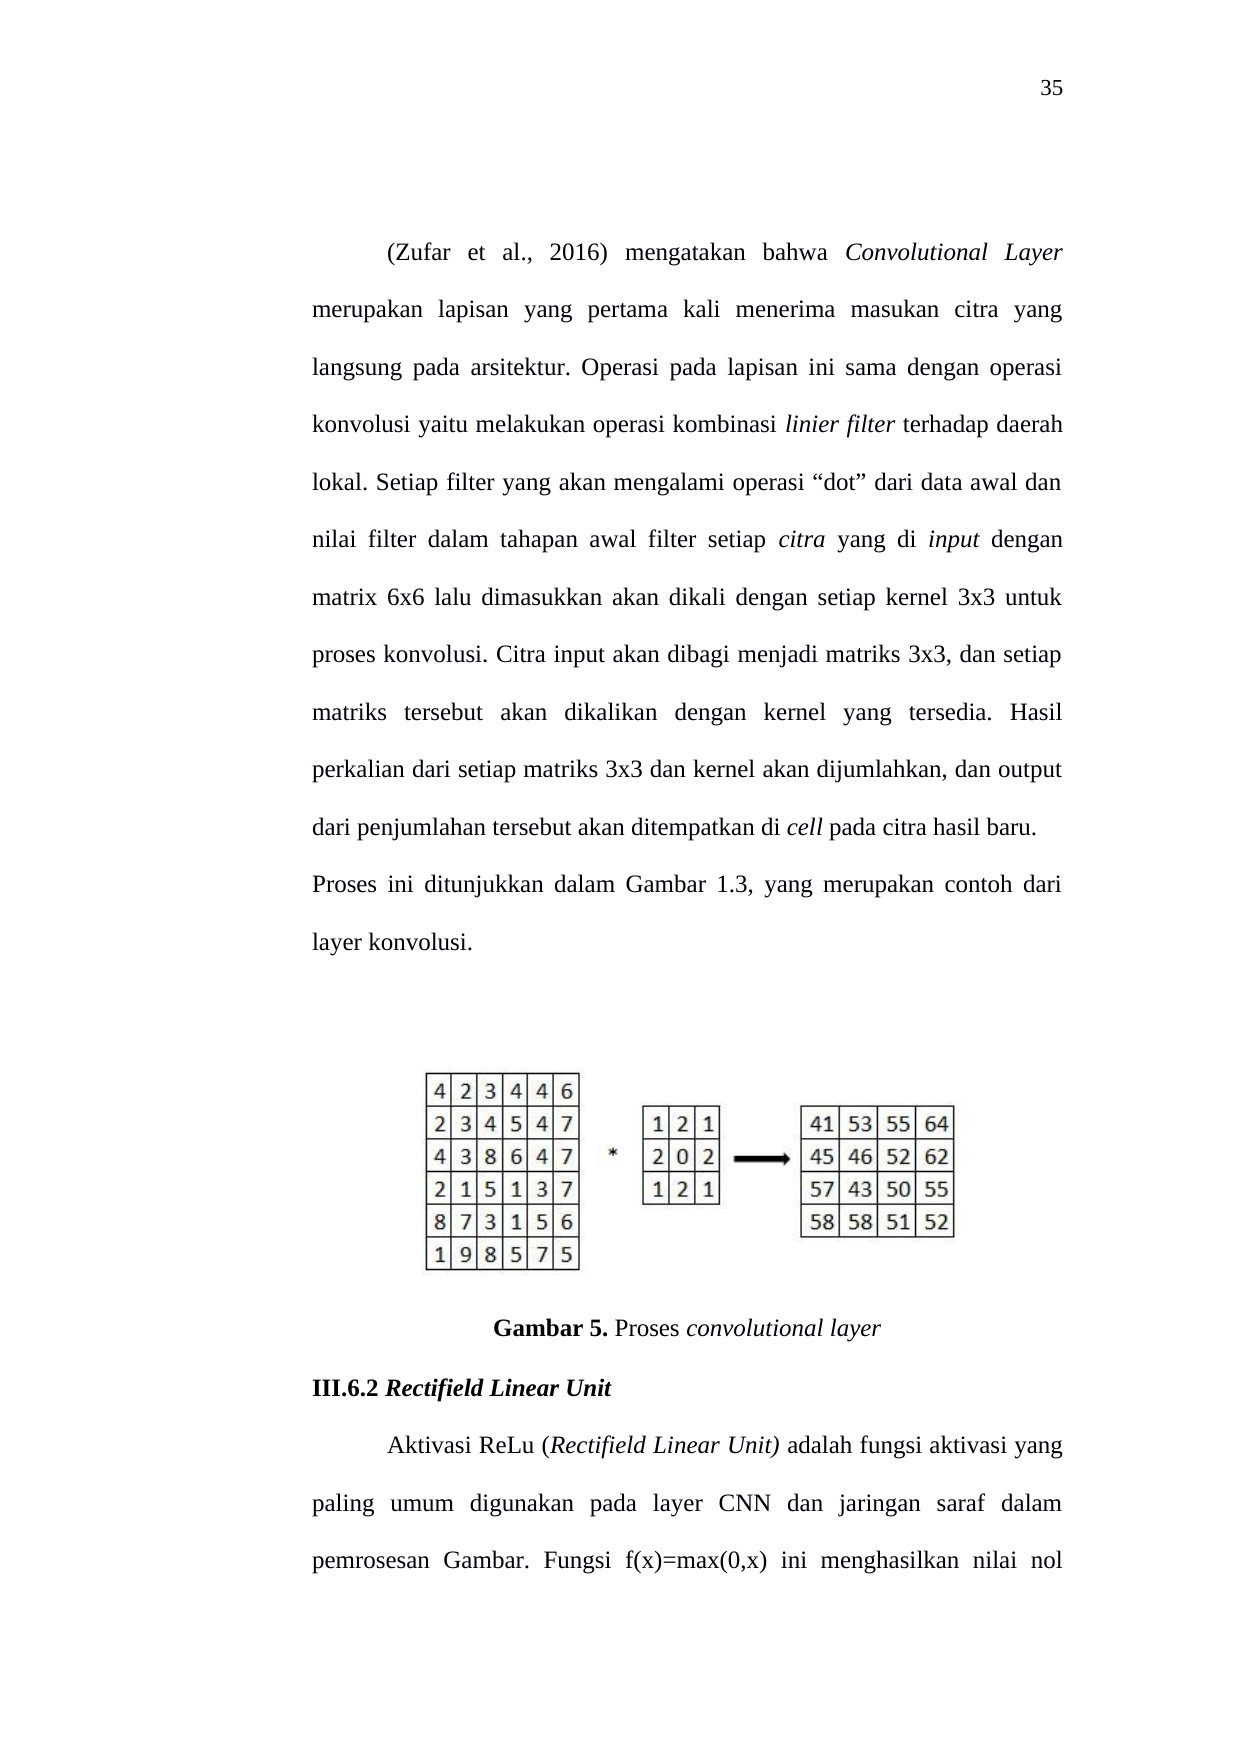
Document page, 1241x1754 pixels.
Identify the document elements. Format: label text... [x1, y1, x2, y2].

picture [400, 1058, 974, 1284]
subtitle Rectifield Linear Unit [312, 1373, 1063, 1401]
list mengatakan bahwa Convolutional Layer merupakan lapisan yang pertama kali menerima masukan citra yang langsung pada arsitektur. Operasi pada lapisan ini sama dengan operasi konvolusi yaitu melakukan operasi kombinasi linier filter terhadap daerah lokal. Setiap filter yang akan mengalami operasi “dot” dari data awal dan nilai filter dalam tahapan awal filter setiap citra yang di input dengan matrix 6x6 lalu dimasukkan akan dikali dengan setiap kernel 3x3 untuk proses konvolusi. Citra input akan dibagi menjadi matriks 3x3, dan setiap matriks tersebut akan dikalikan dengan kernel yang tersedia. Hasil perkalian dari setiap matriks 3x3 dan kernel akan dijumlahkan, dan output dari penjumlahan tersebut akan ditempatkan di cell pada citra hasil baru. [312, 237, 1063, 841]
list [312, 1430, 1063, 1574]
list Proses ini ditunjukkan dalam Gambar 1.3, yang merupakan contoh dari layer konvolusi. [312, 869, 1063, 956]
